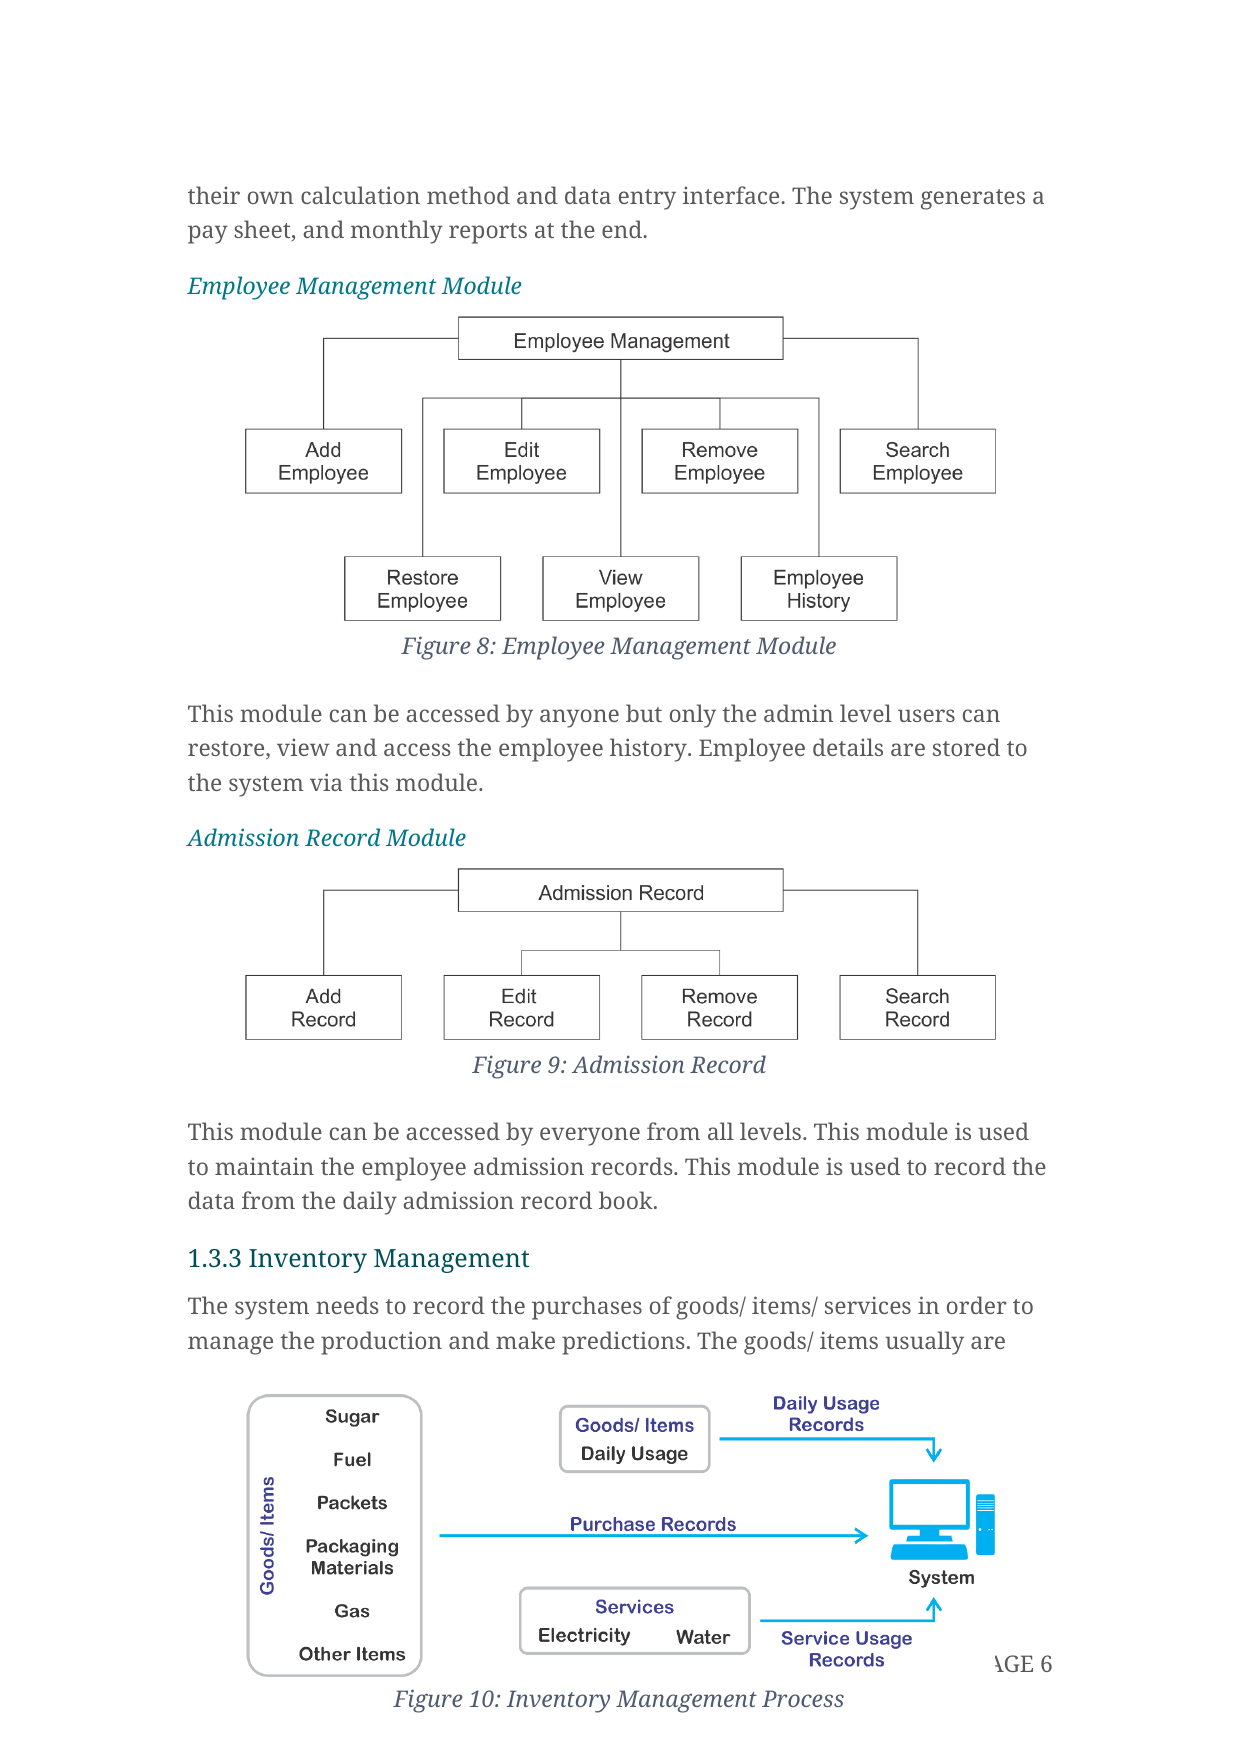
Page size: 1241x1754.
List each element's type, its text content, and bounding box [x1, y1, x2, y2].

picture [245, 868, 996, 1040]
subtitle Admission Record Module [187, 822, 1053, 853]
picture [246, 1394, 995, 1677]
subtitle Employee Management Module [187, 269, 1053, 301]
subtitle 1.3.3 Inventory Management [187, 1240, 1053, 1274]
picture [245, 316, 996, 621]
